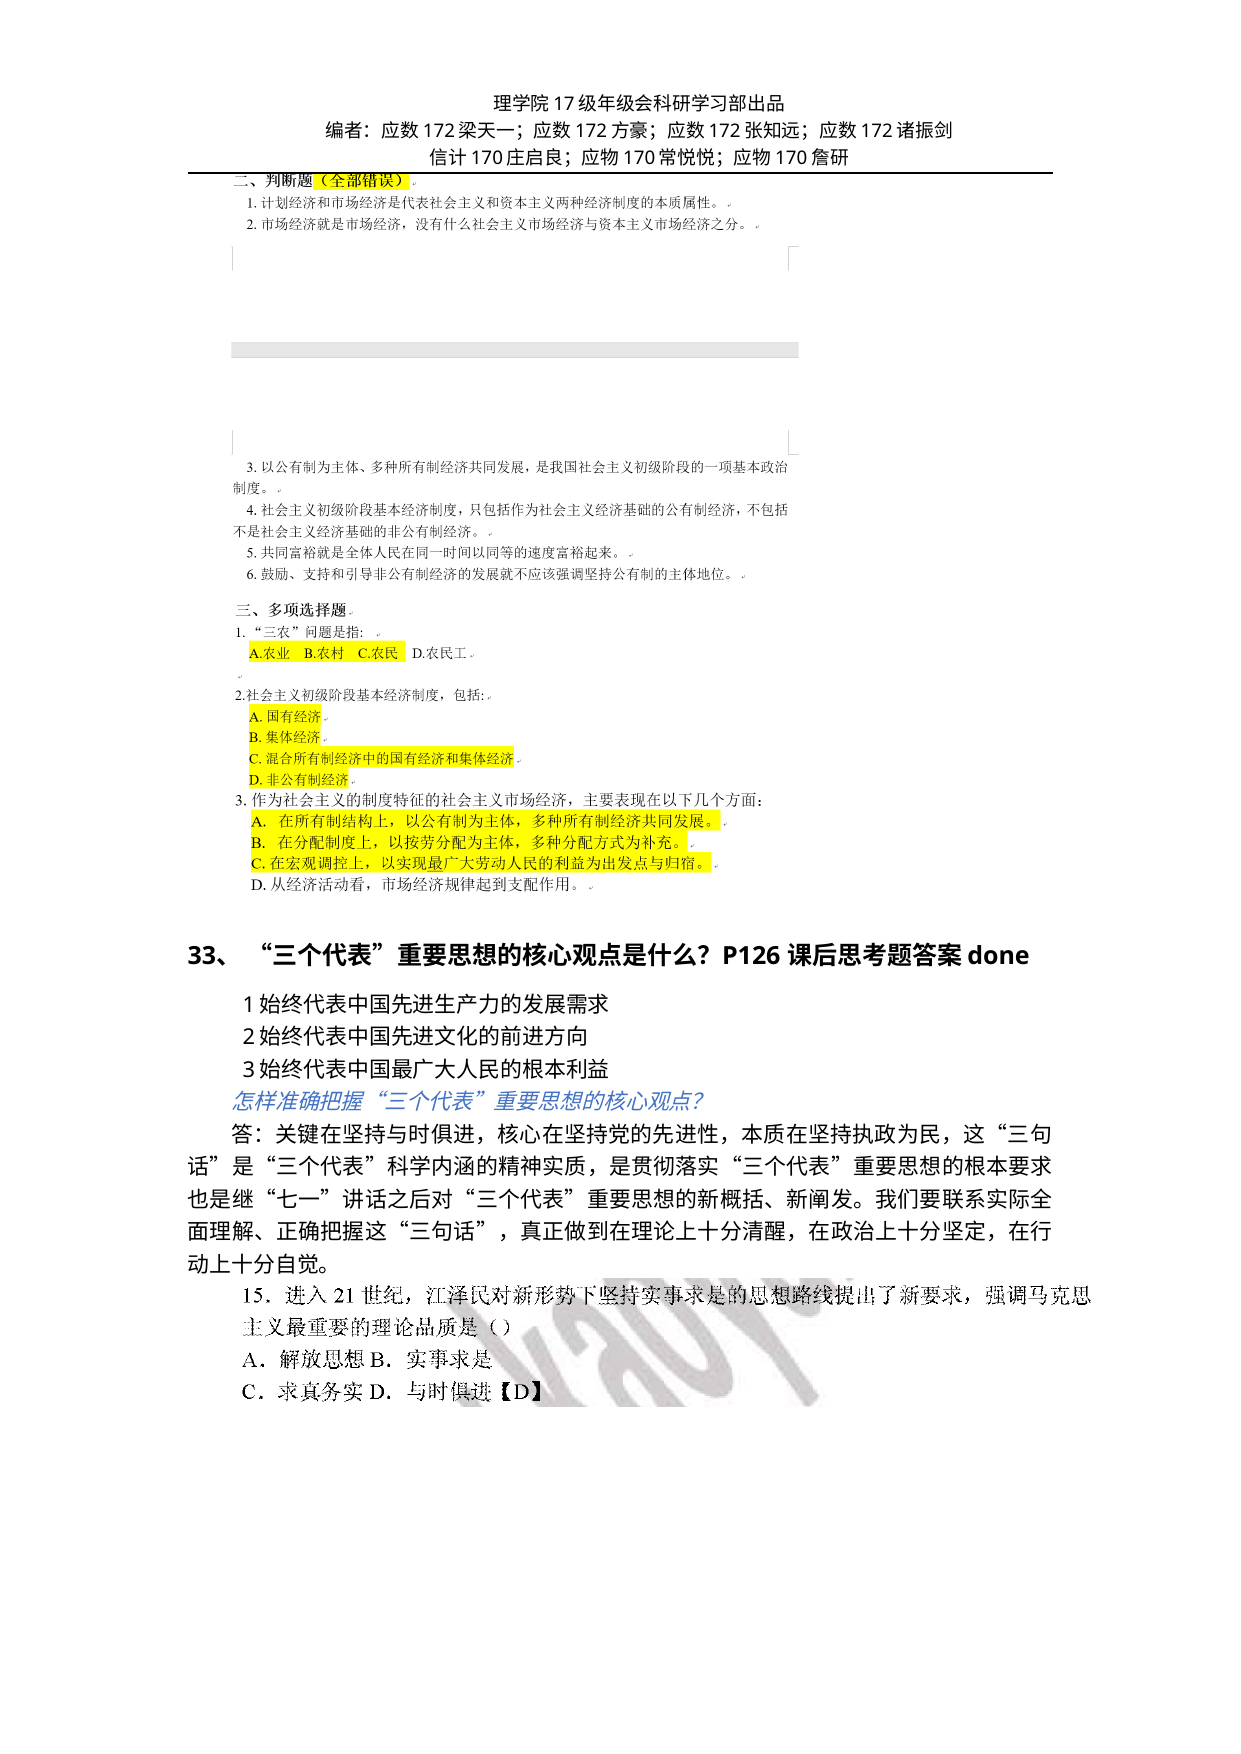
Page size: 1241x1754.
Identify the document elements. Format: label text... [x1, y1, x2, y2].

text 3始终代表中国最广大人民的根本利益 [187, 1051, 1053, 1084]
text 2始终代表中国先进文化的前进方向 [187, 1019, 1053, 1051]
picture [231, 596, 764, 906]
text 怎样准确把握“三个代表”重要思想的核心观点？ [187, 1084, 1053, 1116]
picture [231, 174, 799, 581]
subtitle 33、 “三个代表”重要思想的核心观点是什么？P126 课后思考题答案done [187, 921, 1053, 986]
text 1始终代表中国先进生产力的发展需求 [187, 986, 1053, 1019]
picture [231, 1278, 1097, 1407]
text 答：关键在坚持与时俱进，核心在坚持党的先进性，本质在坚持执政为民，这“三句话”是“三个代表”科学内涵的精神实质，是贯彻落实“三个代表”重要思想的根本要求，也是继“七一”讲话之后对“三个代表”重要思想的新概括、新阐发。我们要联系实际全面理解、正确把握这“三句话”，真正做到在理论上十分清醒，在政治上十分坚定，在行动上十分自觉。 [187, 1116, 1053, 1279]
